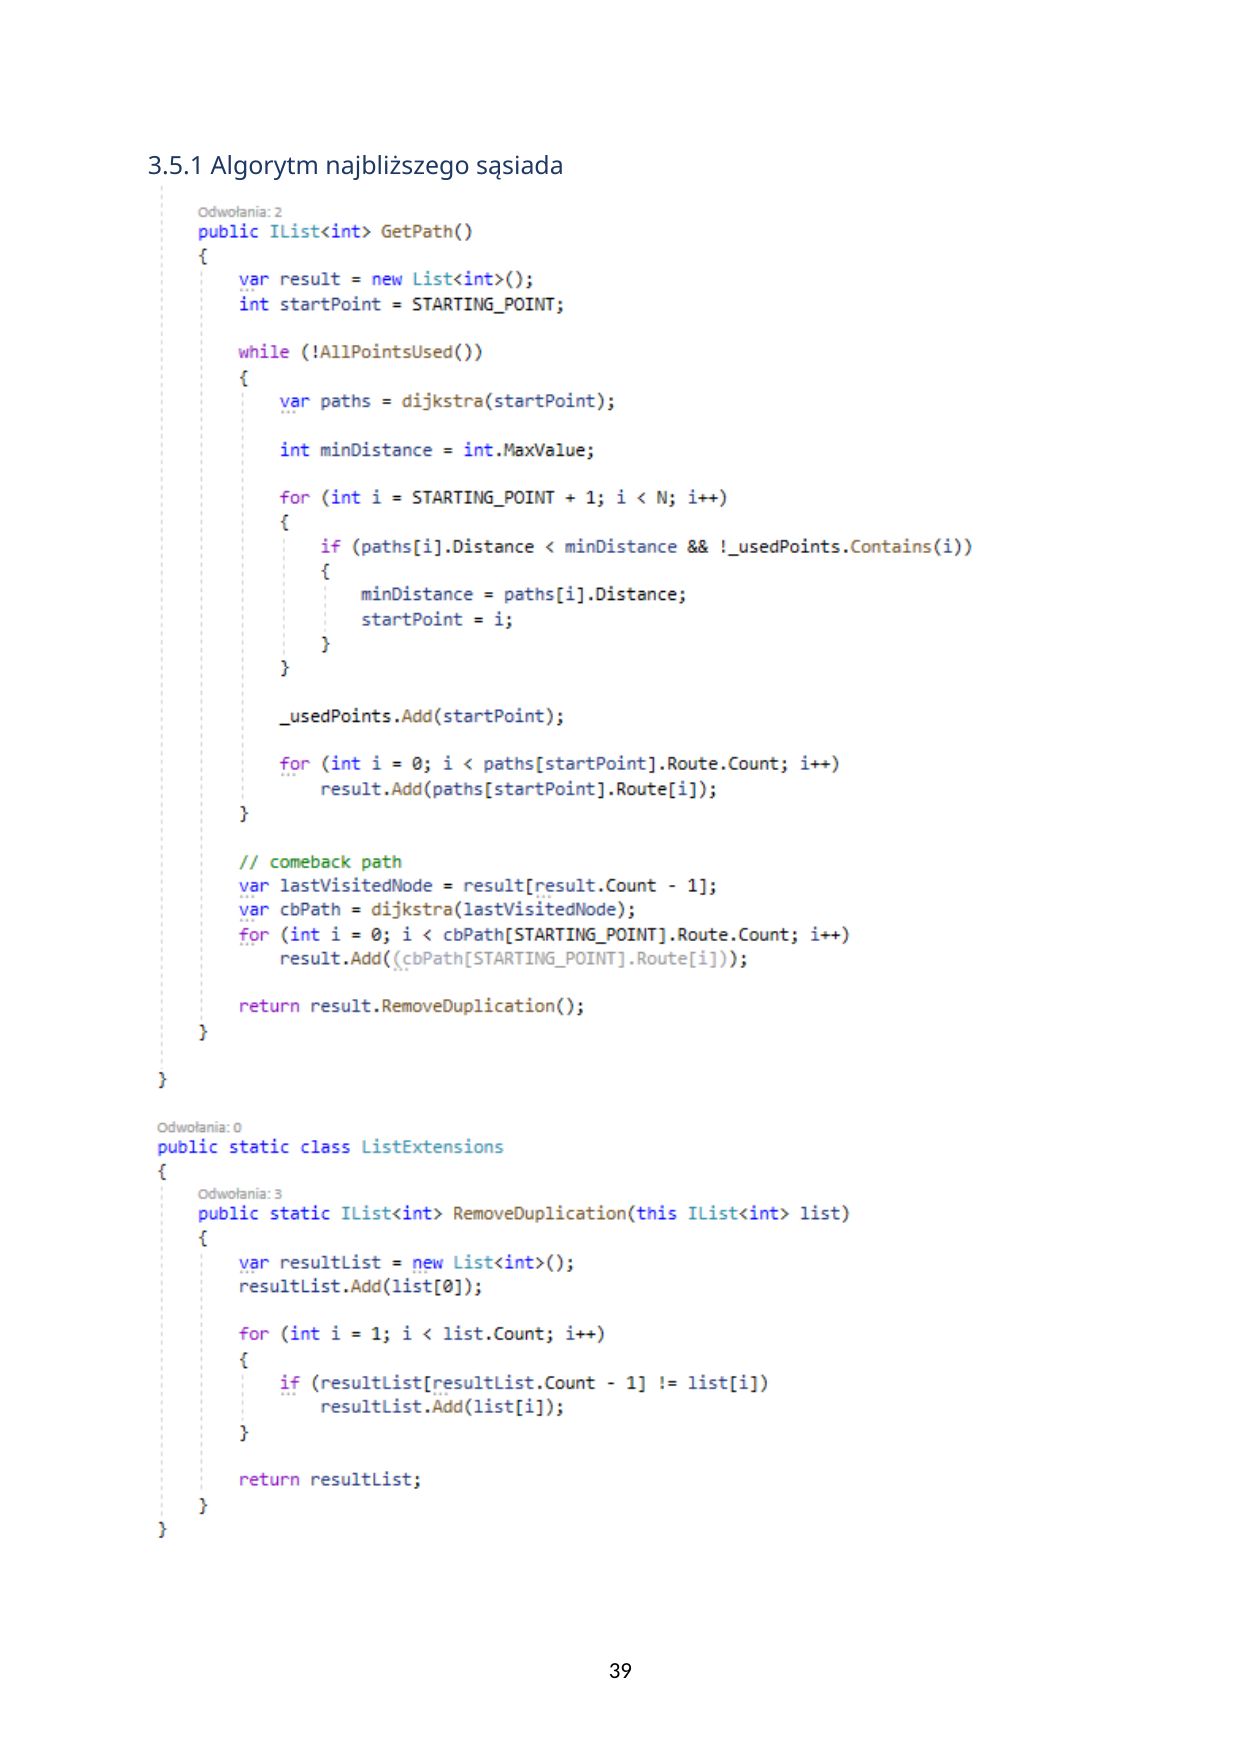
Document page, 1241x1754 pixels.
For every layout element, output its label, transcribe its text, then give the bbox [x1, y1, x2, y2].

picture [147, 184, 989, 1565]
subtitle 3.5.1 Algorytm najbliższego sąsiada [148, 148, 1093, 182]
